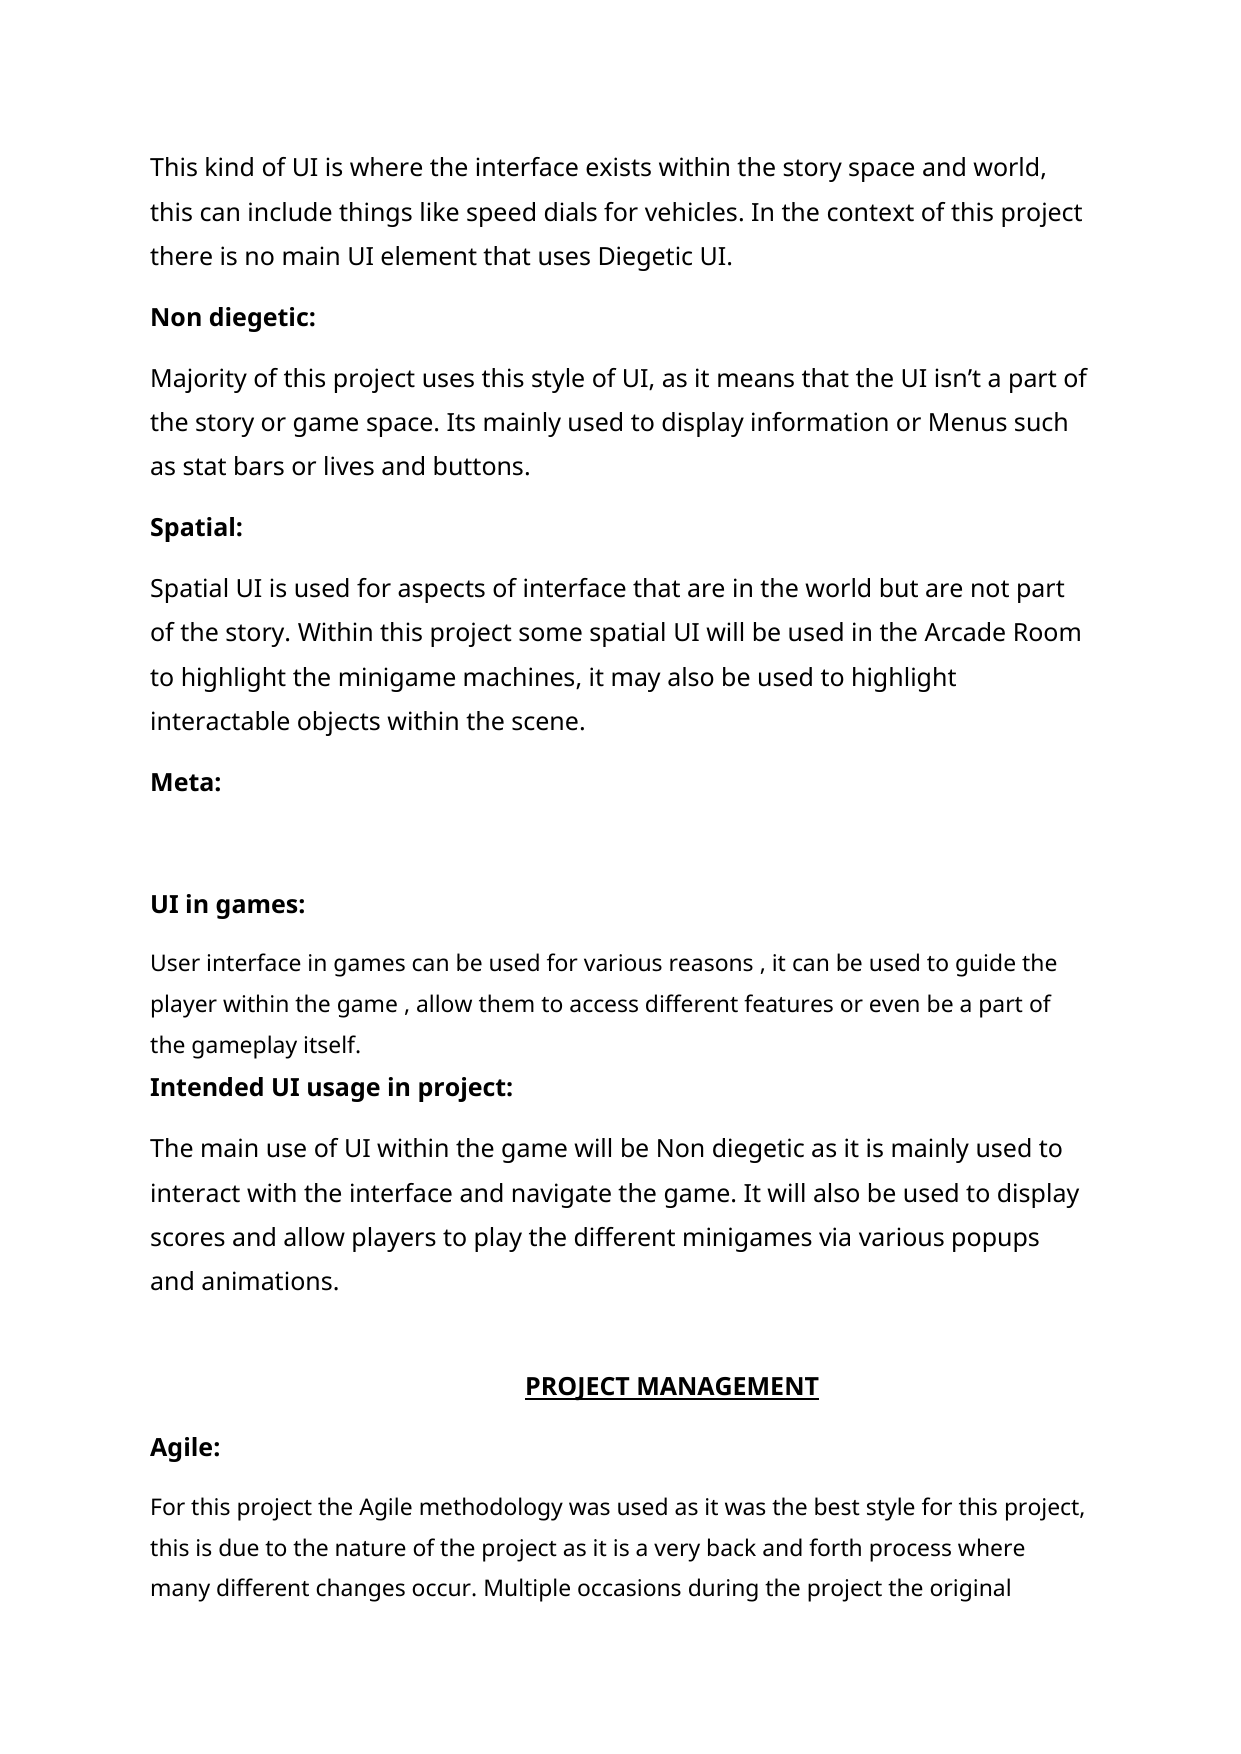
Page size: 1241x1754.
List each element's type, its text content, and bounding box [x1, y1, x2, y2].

text User interface in games can be used for various reasons , it can be used to guide the player within the game , allow them to access different features or even be a part of the gameplay itself. Intended UI usage in project: [150, 947, 1090, 1104]
text Majority of this project uses this style of UI, as it means that the UI isn’t a part of the story or game space. Its mainly used to display information or Menus such as stat bars or lives and buttons. [150, 360, 1090, 483]
text The main use of UI within the game will be Non diegetic as it is mainly used to interact with the interface and navigate the game. It will also be used to display scores and allow players to play the different minigames via various popups and animations. [150, 1131, 1090, 1298]
text Spatial: [150, 510, 1090, 544]
text Non diegetic: [150, 299, 1090, 333]
text Agile: [150, 1430, 1090, 1464]
text Meta: [150, 764, 1090, 799]
text This kind of UI is where the interface exists within the story space and world, this can include things like speed dials for vehicles. In the context of this project there is no main UI element that uses Diegetic UI. [150, 150, 1090, 273]
text Spatial UI is used for aspects of interface that are in the world but are not part of the story. Within this project some spatial UI will be used in the Arcade Room to highlight the minigame machines, it may also be used to highlight interactable objects within the scene. [150, 571, 1090, 738]
text UI in games: [150, 886, 1090, 921]
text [150, 1491, 1090, 1603]
text PROJECT MANAGEMENT [525, 1325, 1090, 1403]
